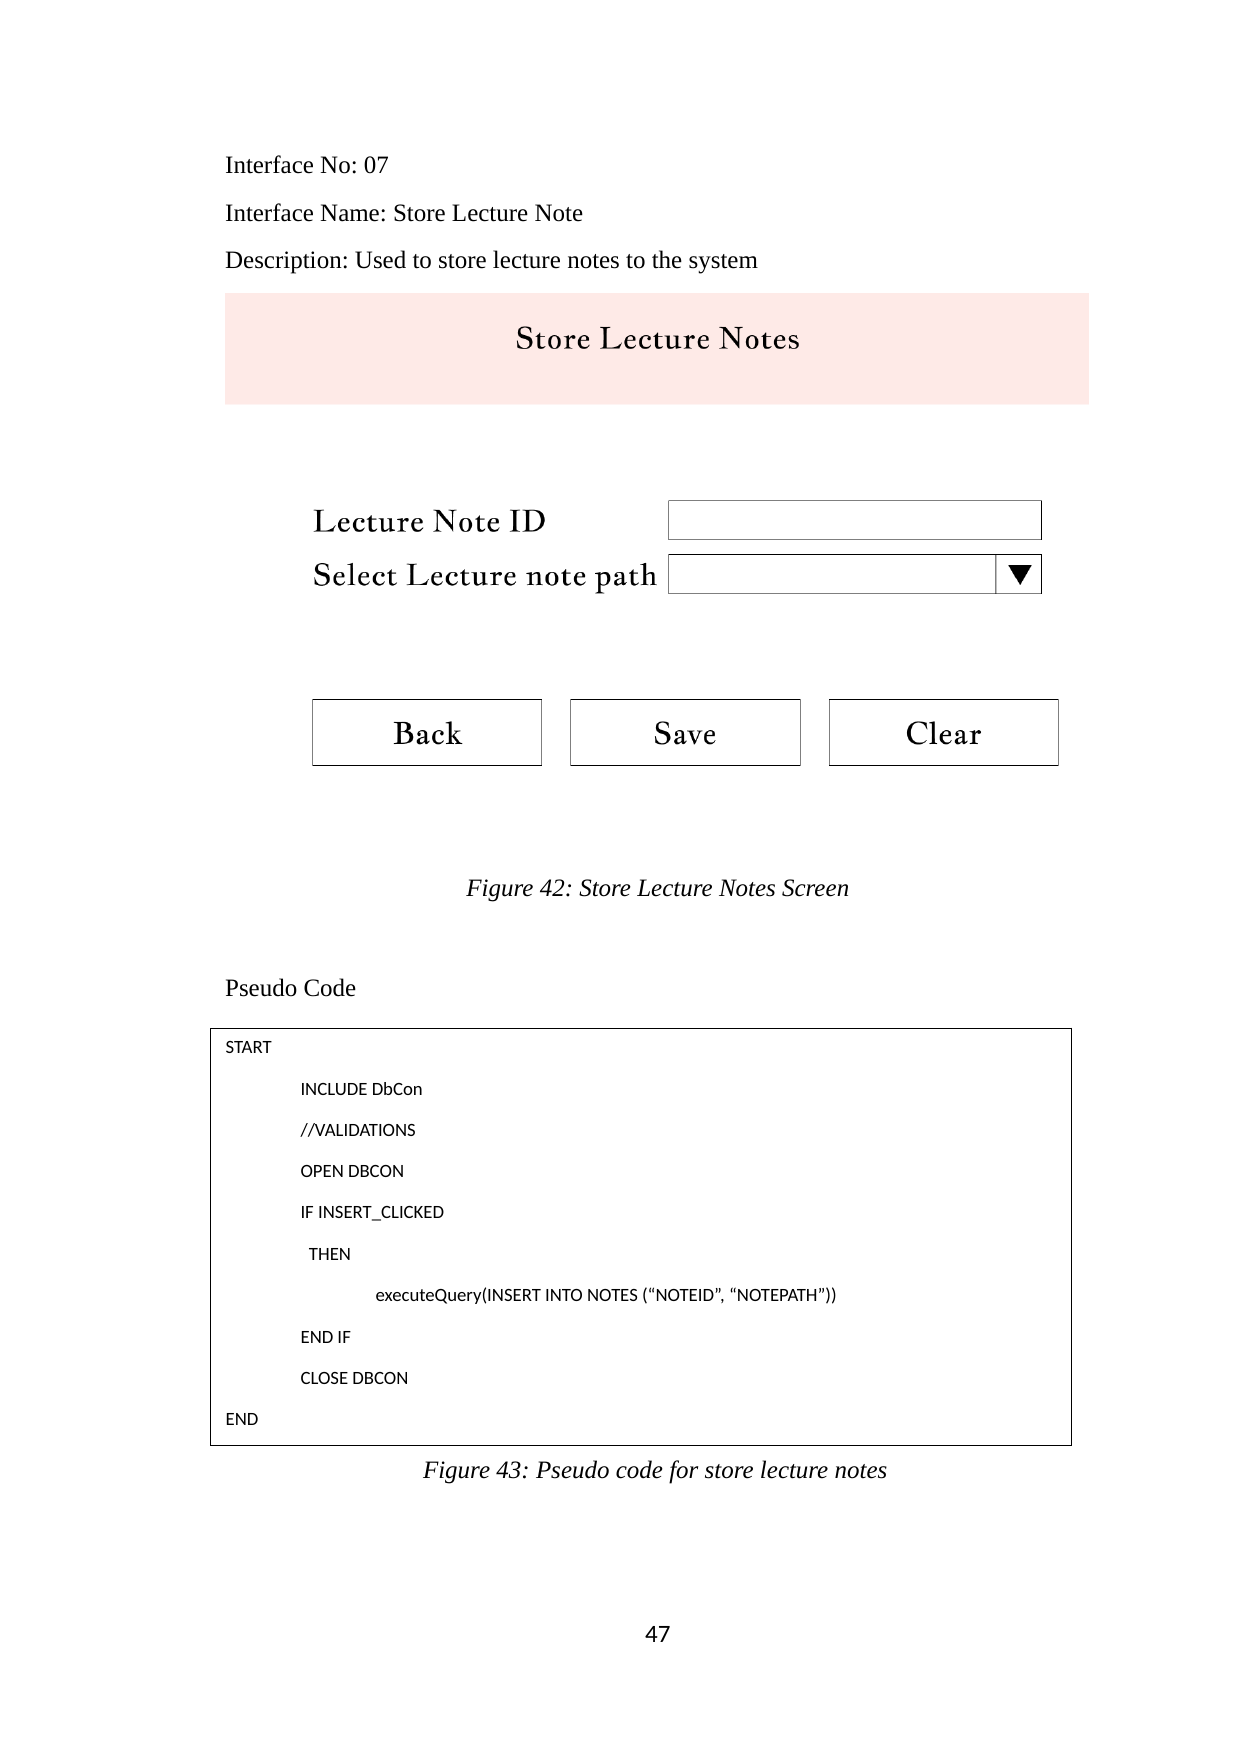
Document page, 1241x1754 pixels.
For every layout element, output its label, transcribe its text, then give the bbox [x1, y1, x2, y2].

text Pseudo Code [225, 973, 1090, 1002]
picture [225, 293, 1089, 854]
text Interface Name: Store Lecture Note [225, 198, 1090, 226]
text Description: Used to store lecture notes to the system [225, 245, 1090, 274]
text Interface No: 07 [225, 150, 1090, 179]
